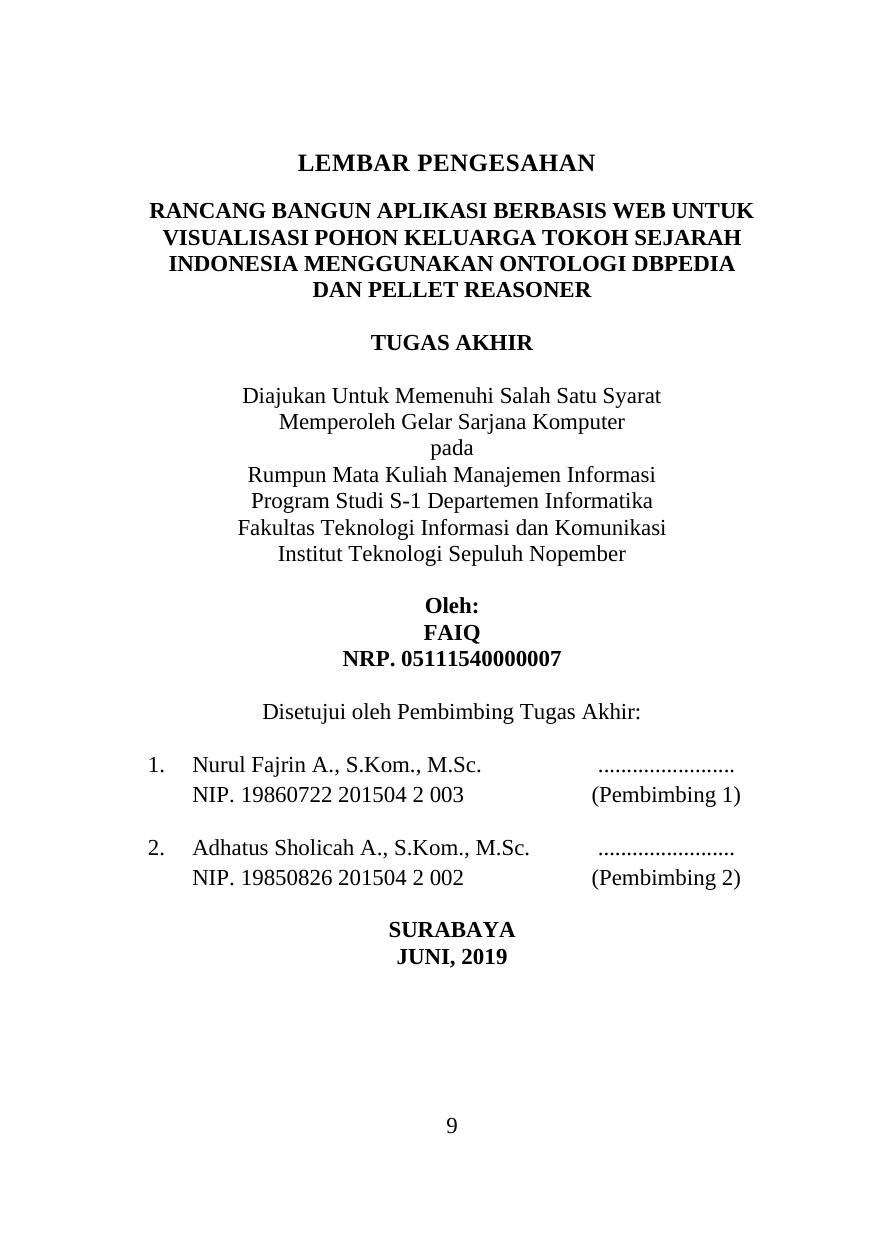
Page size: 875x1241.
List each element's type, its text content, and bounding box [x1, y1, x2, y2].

subtitle LEMBAR PENGESAHAN [223, 148, 756, 176]
text NIP. 19850826 201504 2 002 (Pembimbing 2) [148, 864, 756, 890]
text Diajukan Untuk Memenuhi Salah Satu Syarat [148, 382, 756, 408]
text FAIQ [148, 619, 756, 645]
list Nurul Fajrin A., S.Kom., M.Sc. ........................ [148, 751, 756, 777]
text Institut Teknologi Sepuluh Nopember [148, 540, 756, 566]
text pada [148, 434, 756, 461]
text NRP. 05111540000007 [148, 645, 756, 672]
list Adhatus Sholicah A., S.Kom., M.Sc. ........................ [148, 834, 756, 860]
text TUGAS AKHIR [148, 329, 756, 355]
text Oleh: [148, 593, 756, 619]
text Memperoleh Gelar Sarjana Komputer [148, 408, 756, 434]
text RANCANG BANGUN APLIKASI BERBASIS WEB UNTUK VISUALISASI POHON KELUARGA TOKOH SEJARAH INDONESIA MENGGUNAKAN ONTOLOGI DBPEDIA DAN PELLET REASONER [148, 197, 313, 303]
text NIP. 19860722 201504 2 003 (Pembimbing 1) [148, 781, 756, 807]
text RANCANG BANGUN APLIKASI BERBASIS WEB UNTUK VISUALISASI POHON KELUARGA TOKOH SEJARAH INDONESIA MENGGUNAKAN ONTOLOGI DBPEDIA DAN PELLET REASONER [591, 197, 756, 303]
text Fakultas Teknologi Informasi dan Komunikasi [148, 513, 756, 540]
text SURABAYA [148, 917, 756, 943]
text Rumpun Mata Kuliah Manajemen Informasi [148, 461, 756, 487]
text JUNI, 2019 [148, 943, 756, 969]
text Program Studi S-1 Departemen Informatika [148, 487, 756, 513]
text Disetujui oleh Pembimbing Tugas Akhir: [148, 698, 756, 724]
